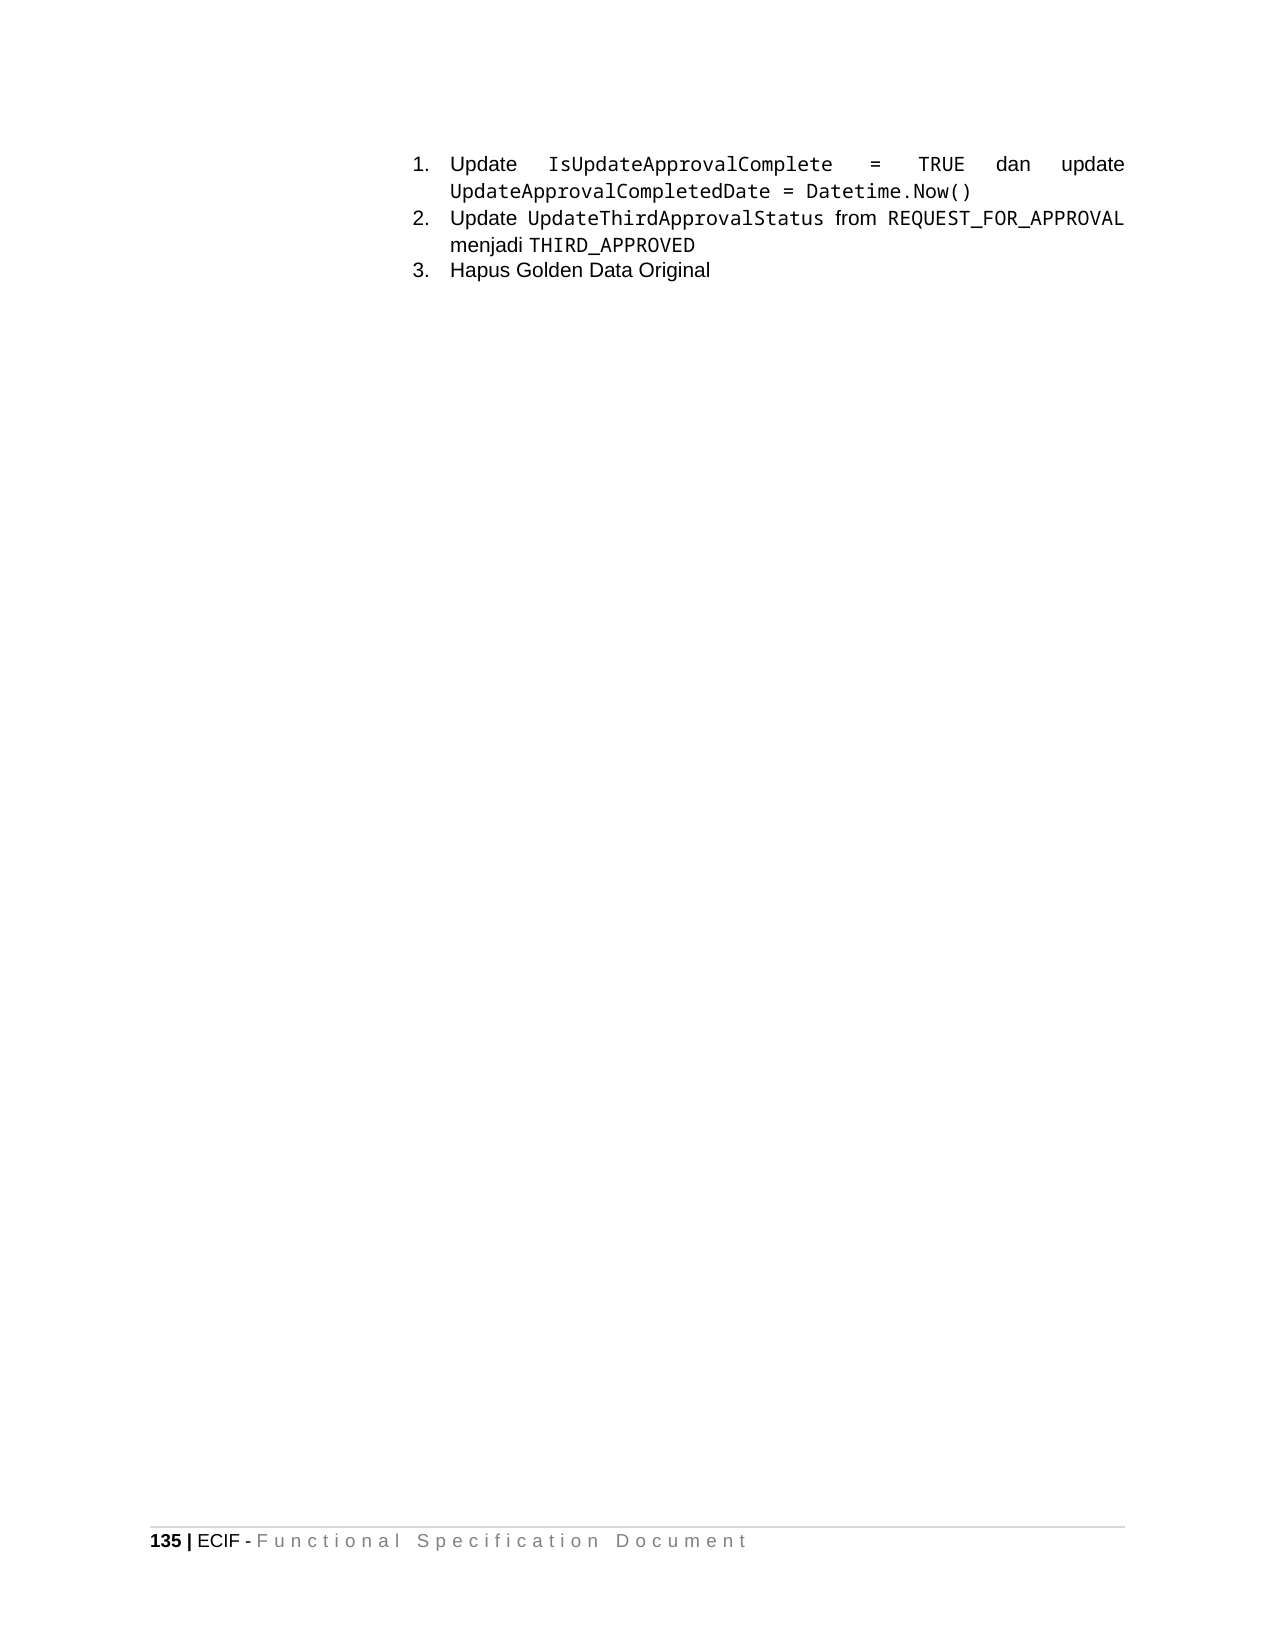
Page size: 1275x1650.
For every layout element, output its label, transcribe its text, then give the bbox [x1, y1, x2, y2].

list Hapus Golden Data Original [412, 258, 1125, 282]
list Update UpdateThirdApprovalStatus from REQUEST_FOR_APPROVAL menjadi THIRD_APPROVED [412, 204, 1125, 258]
list Update IsUpdateApprovalComplete = TRUE dan update UpdateApprovalCompletedDate = Datetime.Now() [412, 150, 1125, 204]
